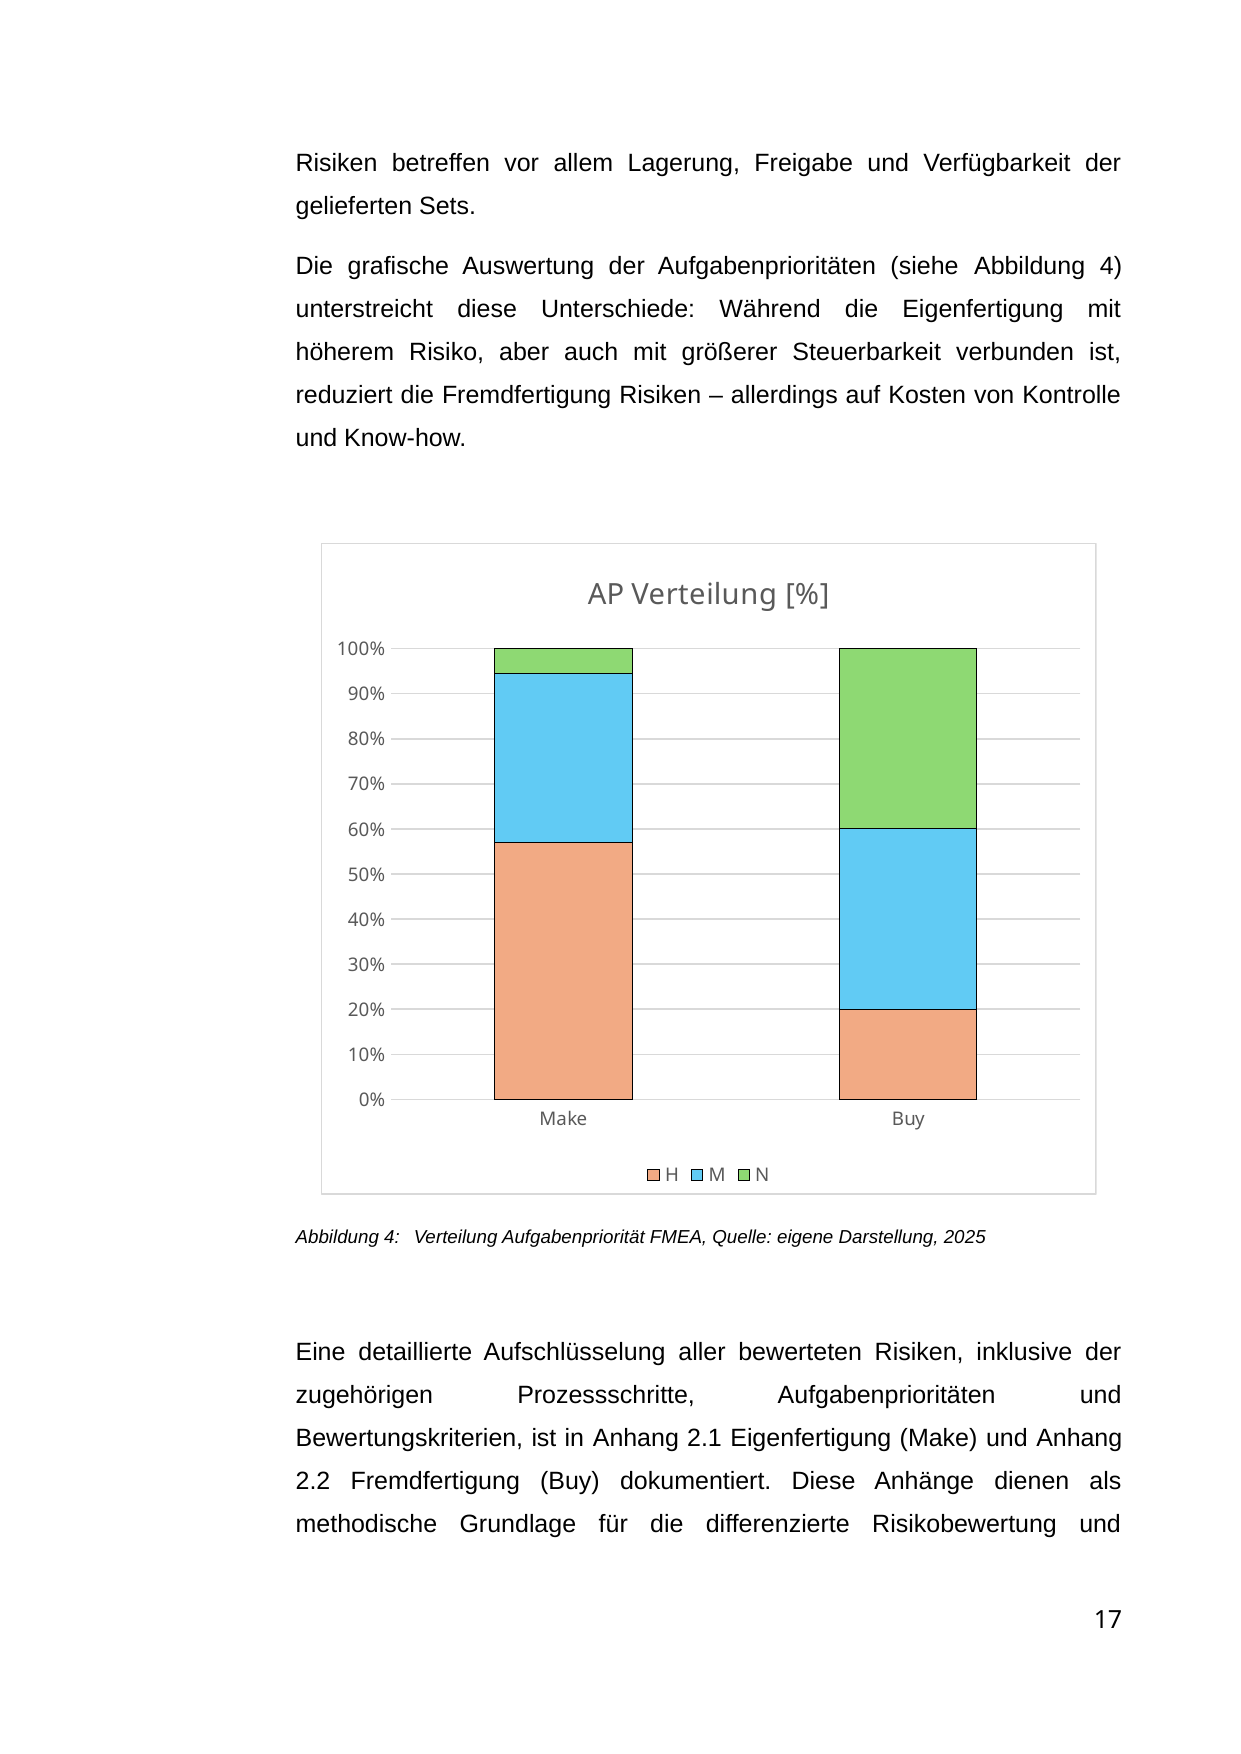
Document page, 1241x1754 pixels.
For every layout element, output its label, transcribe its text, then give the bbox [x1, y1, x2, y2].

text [295, 1337, 1122, 1538]
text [295, 148, 1122, 219]
text Die grafische Auswertung der Aufgabenprioritäten (siehe Abbildung 4) unterstreicht diese Unterschiede: Während die Eigenfertigung mit höherem Risiko, aber auch mit größerer Steuerbarkeit verbunden ist, reduziert die Fremdfertigung Risiken – allerdings auf Kosten von Kontrolle und Know-how. [295, 251, 1122, 452]
